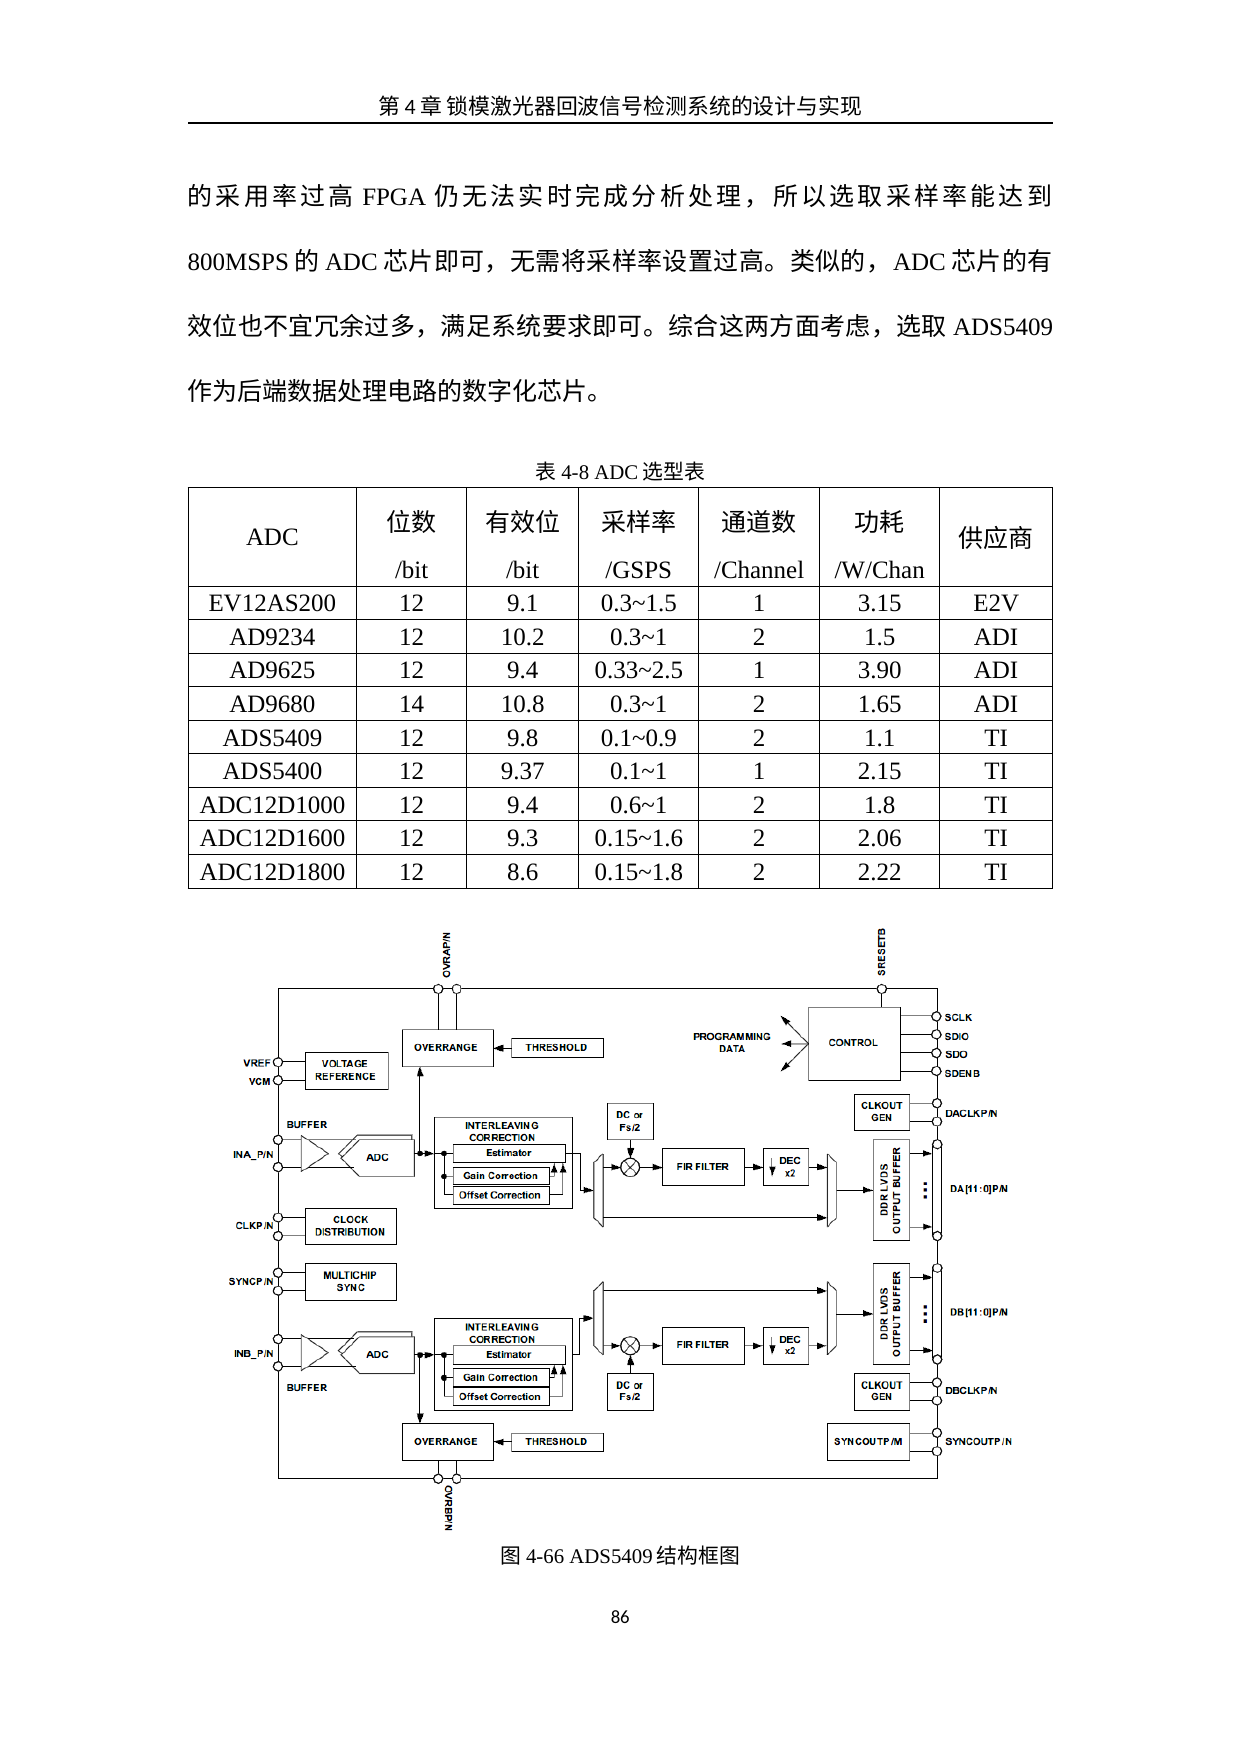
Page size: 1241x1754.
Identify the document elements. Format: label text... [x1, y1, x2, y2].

table_cell 12 [357, 620, 466, 653]
table_cell ADS5409 [189, 721, 356, 753]
table_cell 0.15~1.8 [579, 855, 698, 887]
table_cell 3.15 [820, 587, 939, 619]
table_cell ADC12D1000 [189, 788, 356, 820]
table_cell AD9625 [189, 654, 356, 686]
table_header 供应商 [940, 488, 1052, 586]
table_cell ADC12D1800 [189, 855, 356, 887]
table_cell TI [940, 788, 1052, 820]
table_cell 1.8 [820, 788, 939, 820]
table_cell ADI [940, 687, 1052, 720]
picture [215, 921, 1025, 1536]
table_header 有效位 /bit [467, 488, 578, 586]
table_cell 8.6 [467, 855, 578, 887]
table_cell 14 [357, 687, 466, 720]
table_cell 10.8 [467, 687, 578, 720]
table_cell ADI [940, 620, 1052, 653]
table_header 功耗 /W/Chan [820, 488, 939, 586]
table_cell 2 [699, 620, 819, 653]
table_cell 0.6~1 [579, 788, 698, 820]
table_cell 2 [699, 721, 819, 753]
table_cell AD9680 [189, 687, 356, 720]
table_cell TI [940, 754, 1052, 787]
table_cell 12 [357, 654, 466, 686]
table_cell 9.8 [467, 721, 578, 753]
table_cell ADI [940, 654, 1052, 686]
table_cell 2 [699, 855, 819, 887]
table_cell 12 [357, 721, 466, 753]
table_cell 0.1~1 [579, 754, 698, 787]
table_cell EV12AS200 [189, 587, 356, 619]
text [187, 162, 1053, 422]
table_cell 12 [357, 855, 466, 887]
table_cell 12 [357, 821, 466, 854]
table_cell 9.4 [467, 654, 578, 686]
table_cell 0.3~1 [579, 687, 698, 720]
table_cell E2V [940, 587, 1052, 619]
table_cell 9.3 [467, 821, 578, 854]
table_cell 2 [699, 687, 819, 720]
table_cell TI [940, 721, 1052, 753]
table_cell ADC12D1600 [189, 821, 356, 854]
table_cell 0.15~1.6 [579, 821, 698, 854]
table_header 采样率 /GSPS [579, 488, 698, 586]
table_cell 2 [699, 821, 819, 854]
table_cell 1 [699, 654, 819, 686]
table_header 通道数 /Channel [699, 488, 819, 586]
table_cell 2.06 [820, 821, 939, 854]
table_cell 1.1 [820, 721, 939, 753]
table_cell 0.3~1 [579, 620, 698, 653]
table_cell 0.33~2.5 [579, 654, 698, 686]
table_cell AD9234 [189, 620, 356, 653]
table_cell 12 [357, 754, 466, 787]
table_cell 2.15 [820, 754, 939, 787]
table_cell 0.3~1.5 [579, 587, 698, 619]
table_cell 3.90 [820, 654, 939, 686]
table_cell 10.2 [467, 620, 578, 653]
table_cell 2 [699, 788, 819, 820]
table_cell ADS5400 [189, 754, 356, 787]
table_header ADC [189, 488, 356, 586]
table_cell 1.65 [820, 687, 939, 720]
table_cell 9.4 [467, 788, 578, 820]
table_cell 1 [699, 754, 819, 787]
table_cell 2.22 [820, 855, 939, 887]
table_cell 12 [357, 587, 466, 619]
table_cell 9.37 [467, 754, 578, 787]
table_cell 0.1~0.9 [579, 721, 698, 753]
table_cell 1 [699, 587, 819, 619]
table_cell TI [940, 821, 1052, 854]
table_header 位数 /bit [357, 488, 466, 586]
table_cell 9.1 [467, 587, 578, 619]
table_cell 12 [357, 788, 466, 820]
table_cell TI [940, 855, 1052, 887]
table_cell 1.5 [820, 620, 939, 653]
